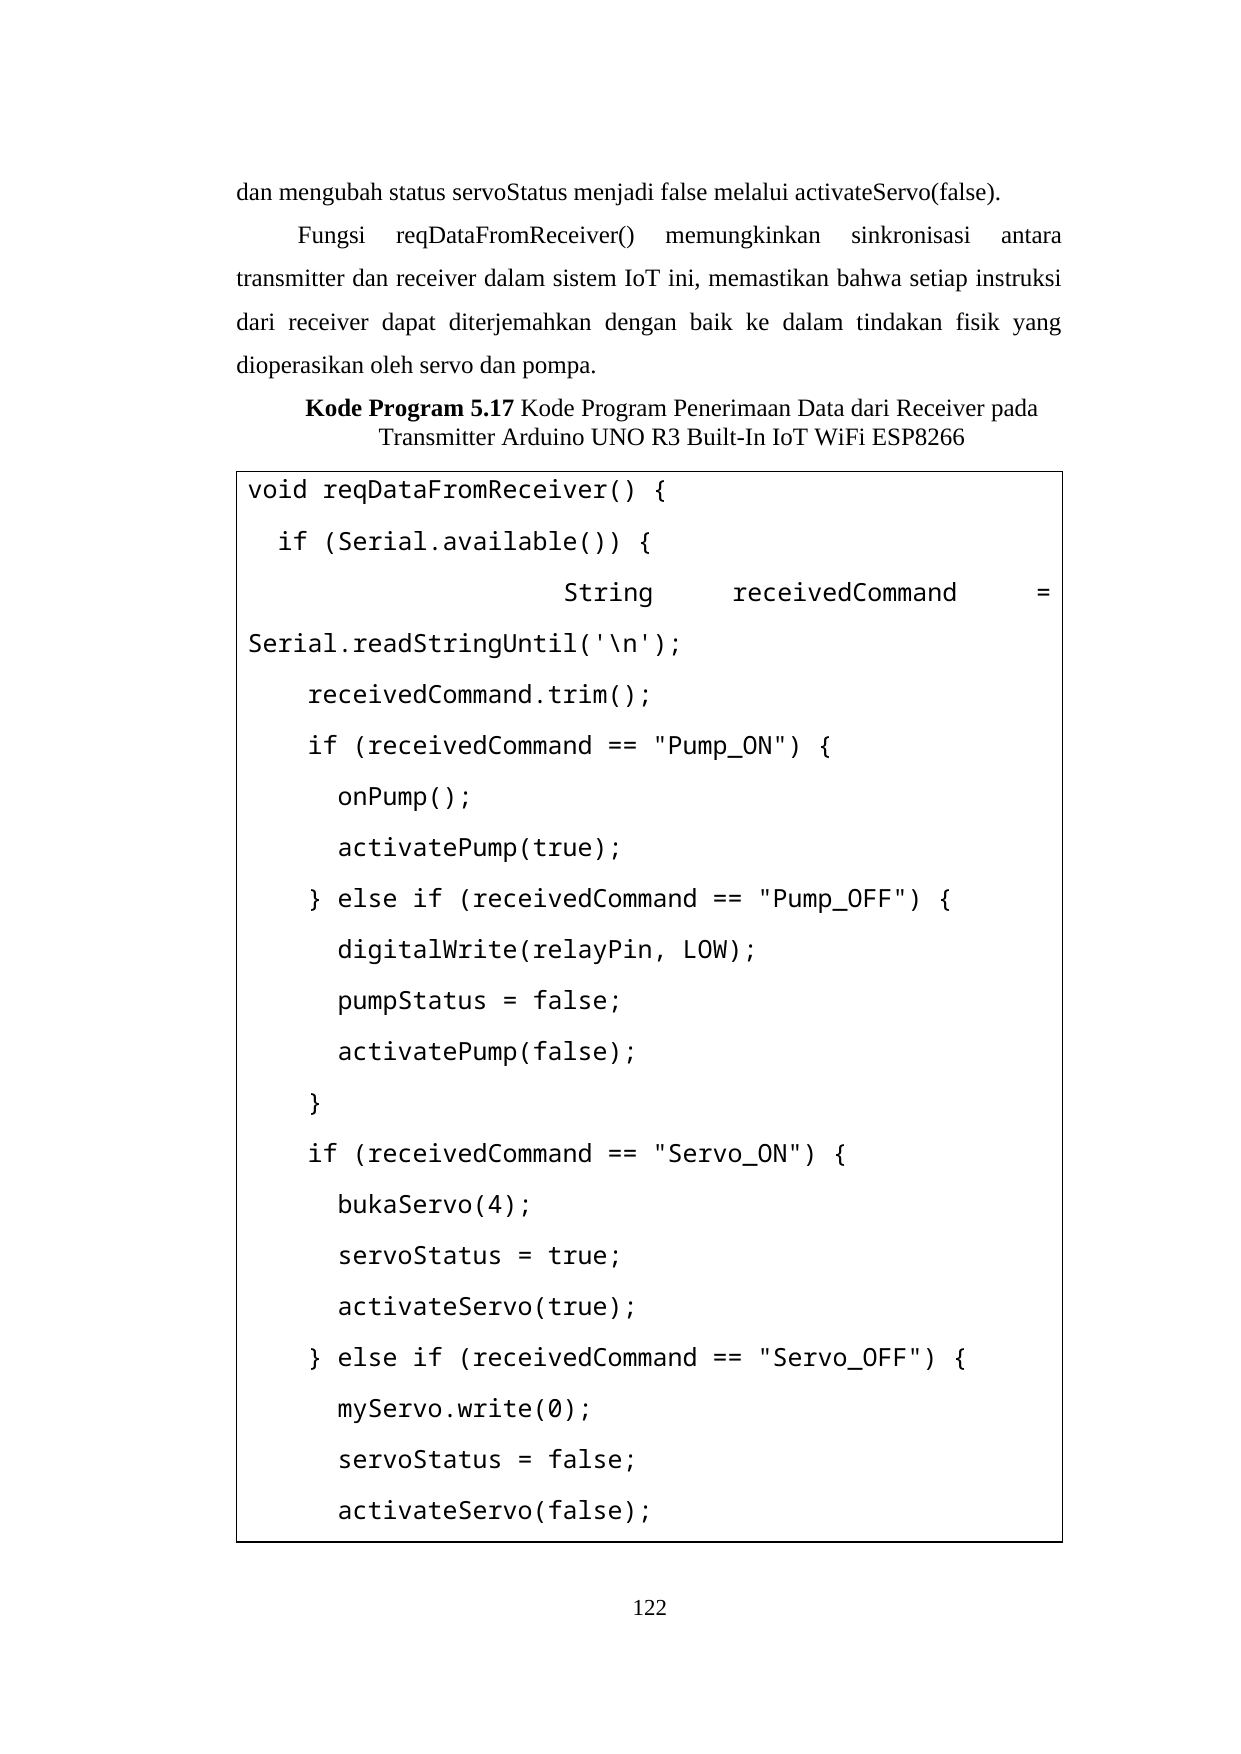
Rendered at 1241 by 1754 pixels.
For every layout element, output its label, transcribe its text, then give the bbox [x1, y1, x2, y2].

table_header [237, 472, 1062, 1541]
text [236, 177, 1063, 206]
text Kode Program 5.17 Kode Program Penerimaan Data dari Receiver pada Transmitter Arduino UNO R3 Built-In IoT WiFi ESP8266 [295, 393, 1048, 450]
text Fungsi reqDataFromReceiver() memungkinkan sinkronisasi antara transmitter dan receiver dalam sistem IoT ini, memastikan bahwa setiap instruksi dari receiver dapat diterjemahkan dengan baik ke dalam tindakan fisik yang dioperasikan oleh servo dan pompa. [236, 220, 1063, 378]
